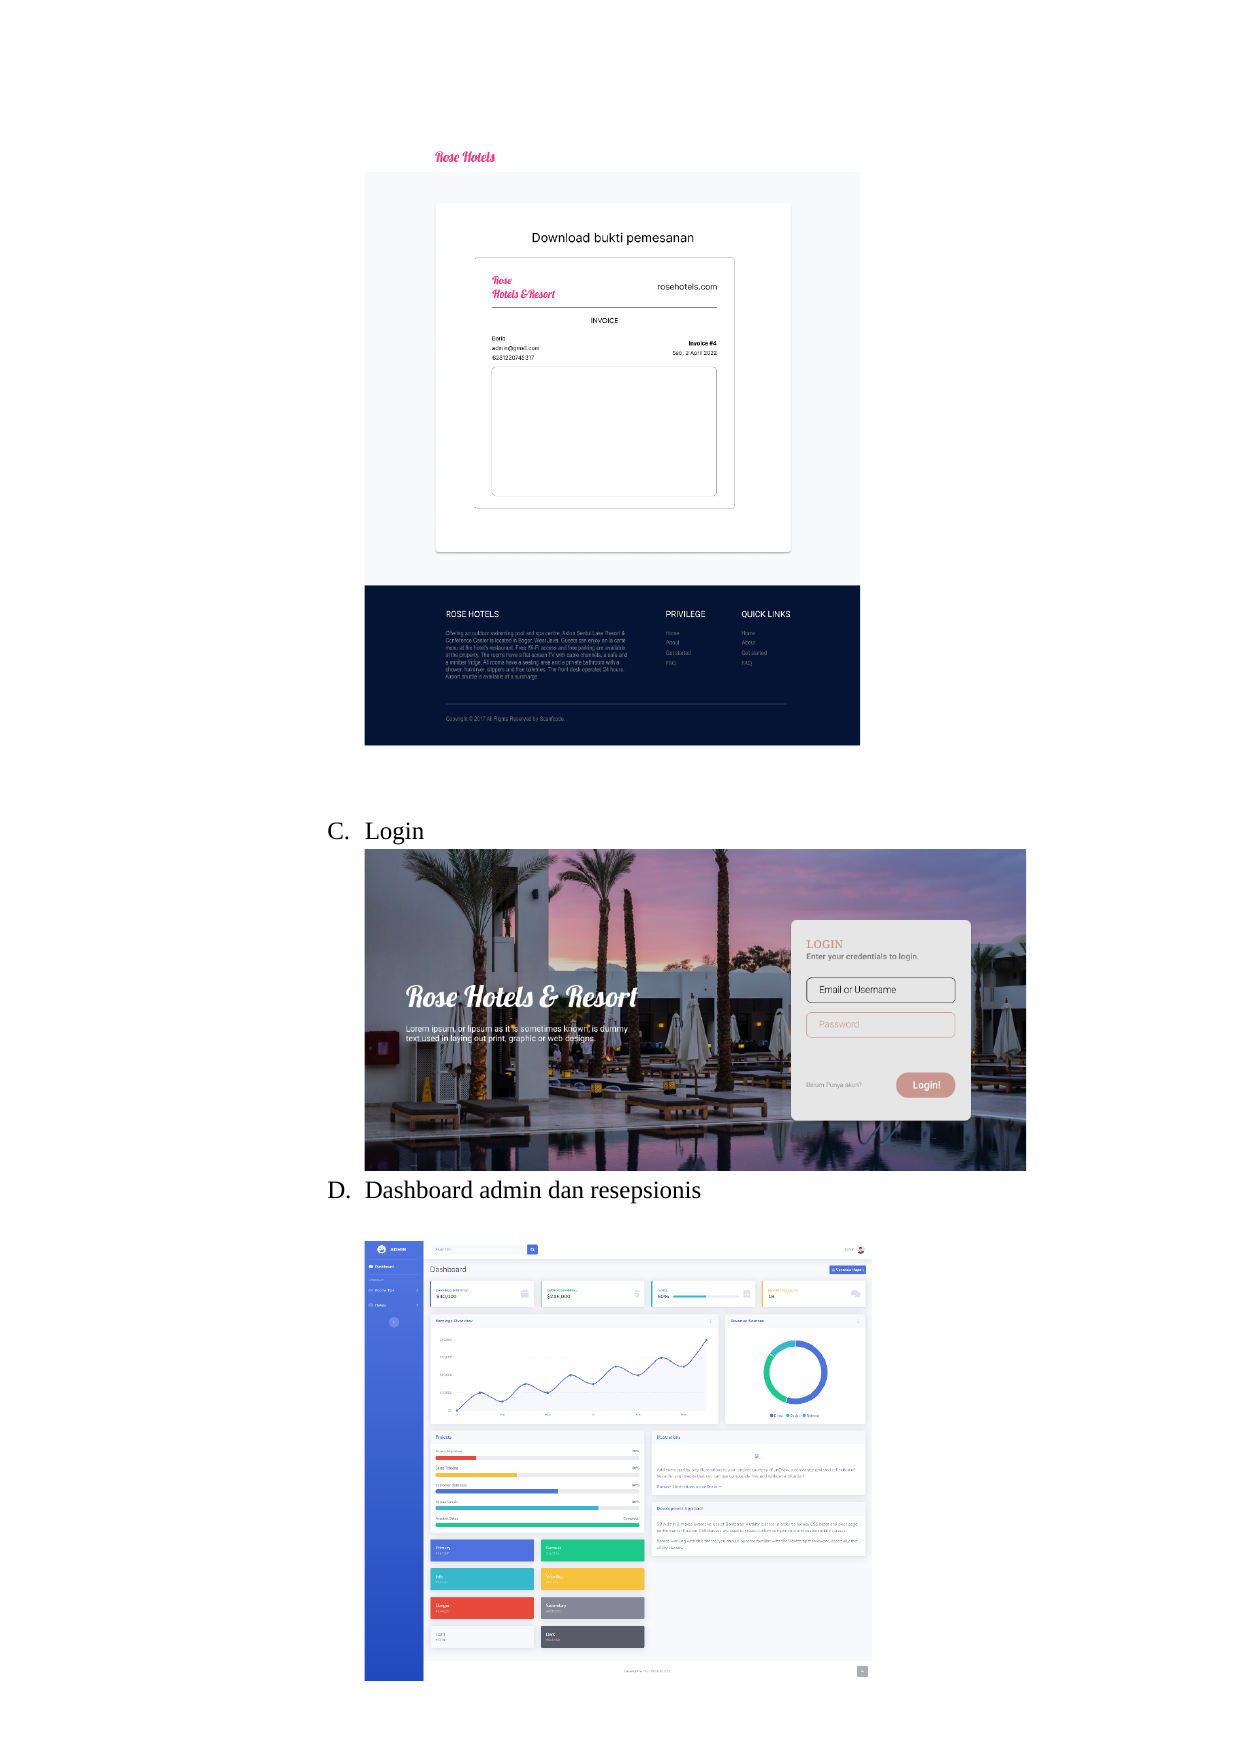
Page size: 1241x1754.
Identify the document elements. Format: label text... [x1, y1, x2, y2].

picture [364, 141, 861, 747]
picture [364, 1241, 872, 1681]
picture [364, 849, 1027, 1171]
list Dashboard admin dan resepsionis [327, 1175, 1140, 1204]
list Login [327, 816, 1140, 845]
